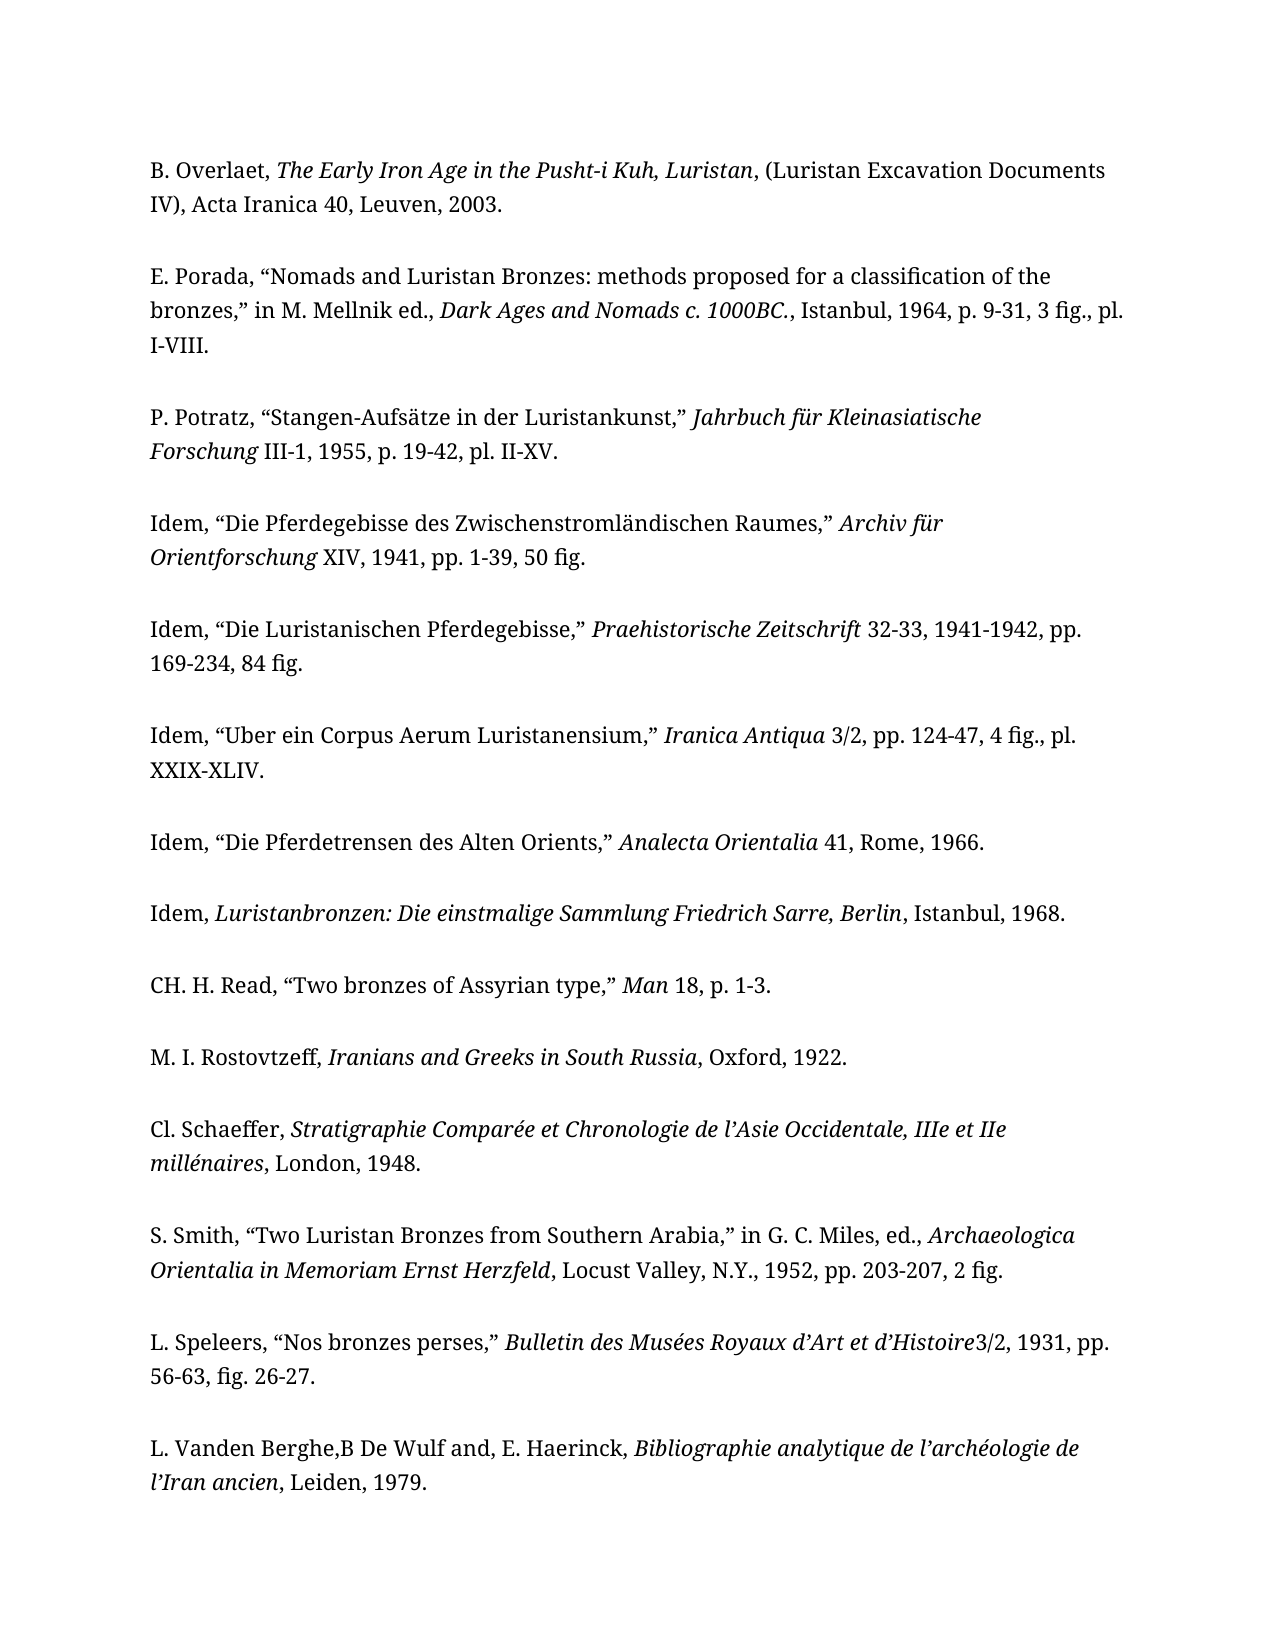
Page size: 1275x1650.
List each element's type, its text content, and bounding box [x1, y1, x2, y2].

text CH. H. Read, “Two bronzes of Assyrian type,” Man 18, p. 1-3. [150, 966, 1125, 1000]
text S. Smith, “Two Luristan Bronzes from Southern Arabia,” in G. C. Miles, ed., Archaeologica Orientalia in Memoriam Ernst Herzfeld, Locust Valley, N.Y., 1952, pp. 203-207, 2 fig. [150, 1216, 1125, 1284]
text Idem, “Die Pferdetrensen des Alten Orients,” Analecta Orientalia 41, Rome, 1966. [150, 822, 1125, 856]
text Idem, “Uber ein Corpus Aerum Luristanensium,” Iranica Antiqua 3/2, pp. 124-47, 4 fig., pl. XXIX-XLIV. [150, 716, 1125, 784]
text Idem, Luristanbronzen: Die einstmalige Sammlung Friedrich Sarre, Berlin, Istanbul, 1968. [150, 894, 1125, 928]
text Idem, “Die Pferdegebisse des Zwischenstromländischen Raumes,” Archiv für Orientforschung XIV, 1941, pp. 1-39, 50 fig. [150, 503, 1125, 572]
text L. Speleers, “Nos bronzes perses,” Bulletin des Musées Royaux d’Art et d’Histoire3/2, 1931, pp. 56-63, fig. 26-27. [150, 1322, 1125, 1391]
text L. Vanden Berghe,B De Wulf and, E. Haerinck, Bibliographie analytique de l’archéologie de l’Iran ancien, Leiden, 1979. [150, 1428, 1125, 1497]
text M. I. Rostovtzeff, Iranians and Greeks in South Russia, Oxford, 1922. [150, 1037, 1125, 1072]
text Idem, “Die Luristanischen Pferdegebisse,” Praehistorische Zeitschrift 32-33, 1941-1942, pp. 169-234, 84 fig. [150, 609, 1125, 678]
text Cl. Schaeffer, Stratigraphie Comparée et Chronologie de l’Asie Occidentale, IIIe et IIe millénaires, London, 1948. [150, 1109, 1125, 1178]
text P. Potratz, “Stangen-Aufsätze in der Luristankunst,” Jahrbuch für Kleinasiatische Forschung III-1, 1955, p. 19-42, pl. II-XV. [150, 397, 1125, 466]
text B. Overlaet, The Early Iron Age in the Pusht-i Kuh, Luristan, (Luristan Excavation Documents IV), Acta Iranica 40, Leuven, 2003. [150, 150, 1125, 219]
text E. Porada, “Nomads and Luristan Bronzes: methods proposed for a classification of the bronzes,” in M. Mellnik ed., Dark Ages and Nomads c. 1000BC., Istanbul, 1964, p. 9-31, 3 fig., pl. I-VIII. [150, 256, 1125, 359]
